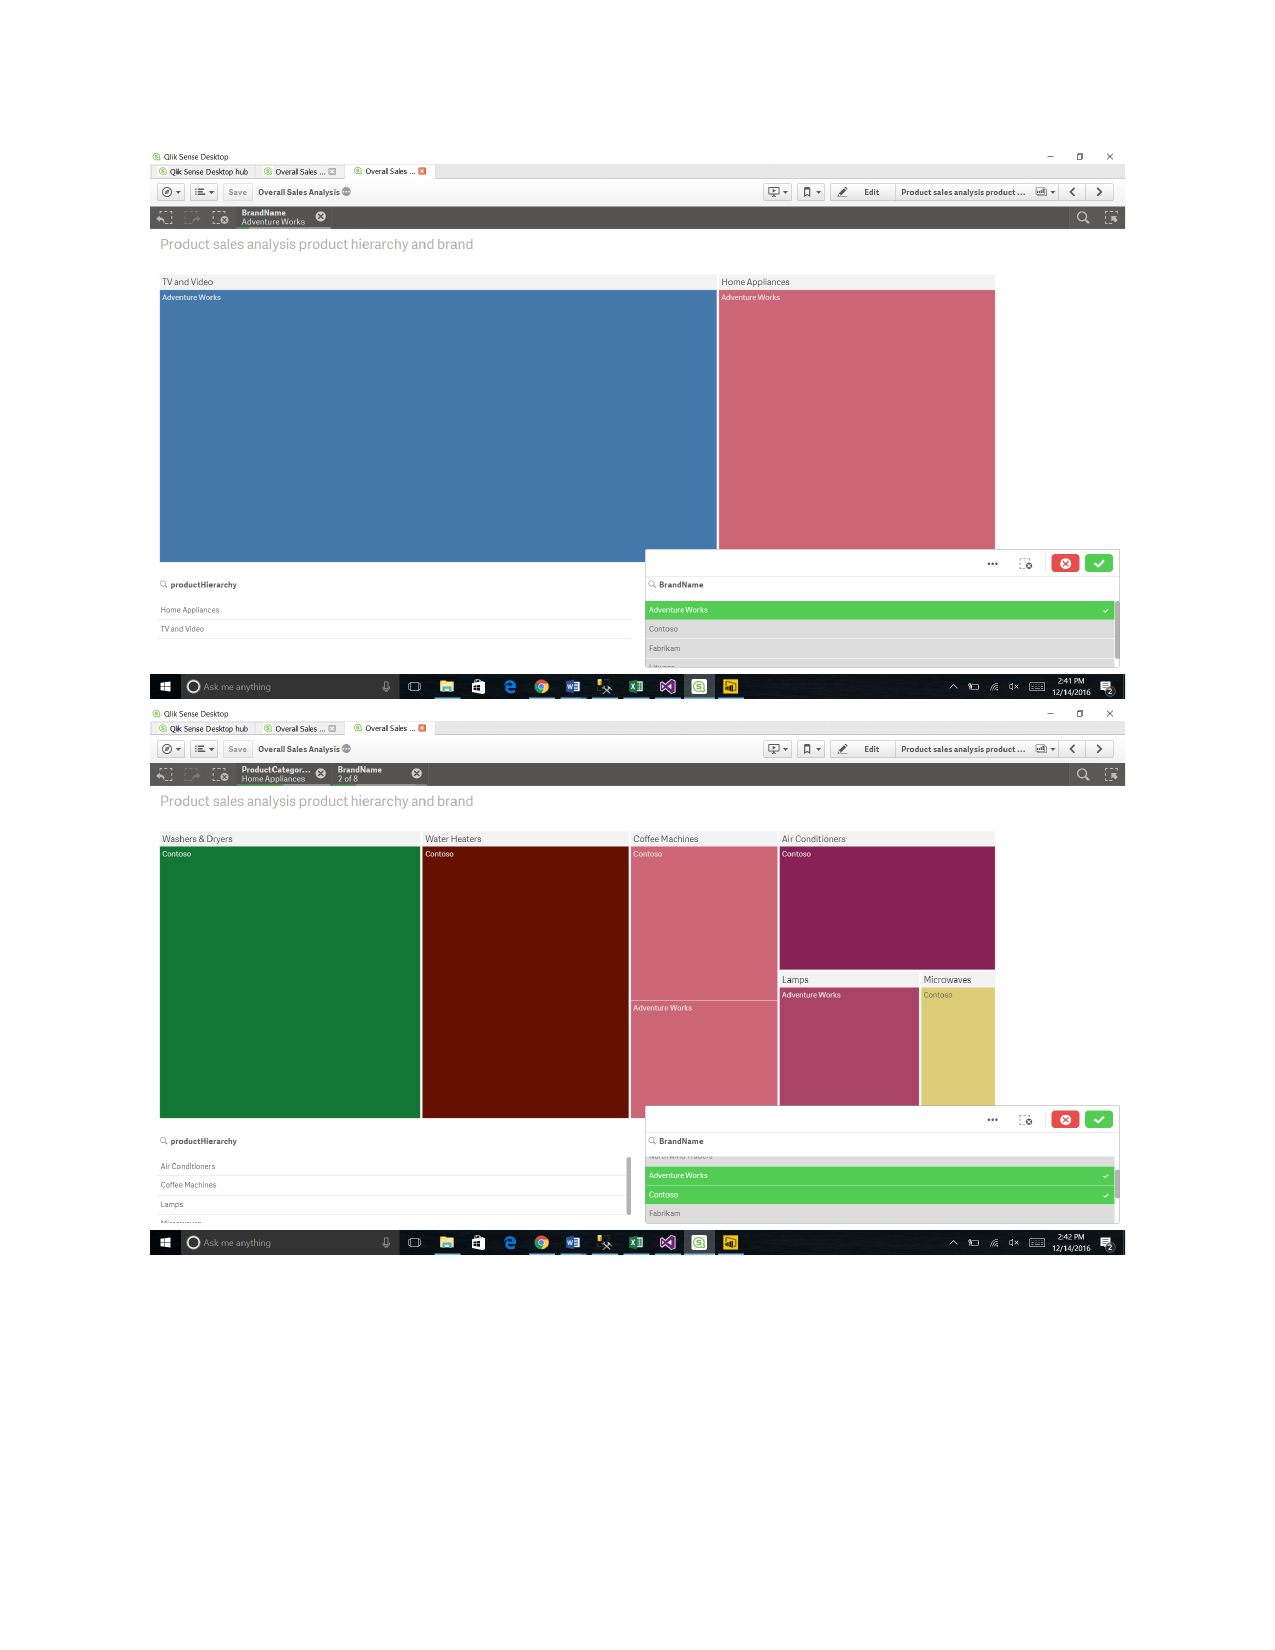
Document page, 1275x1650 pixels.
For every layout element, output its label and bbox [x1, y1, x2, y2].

picture [150, 706, 1125, 1255]
picture [150, 150, 1125, 699]
